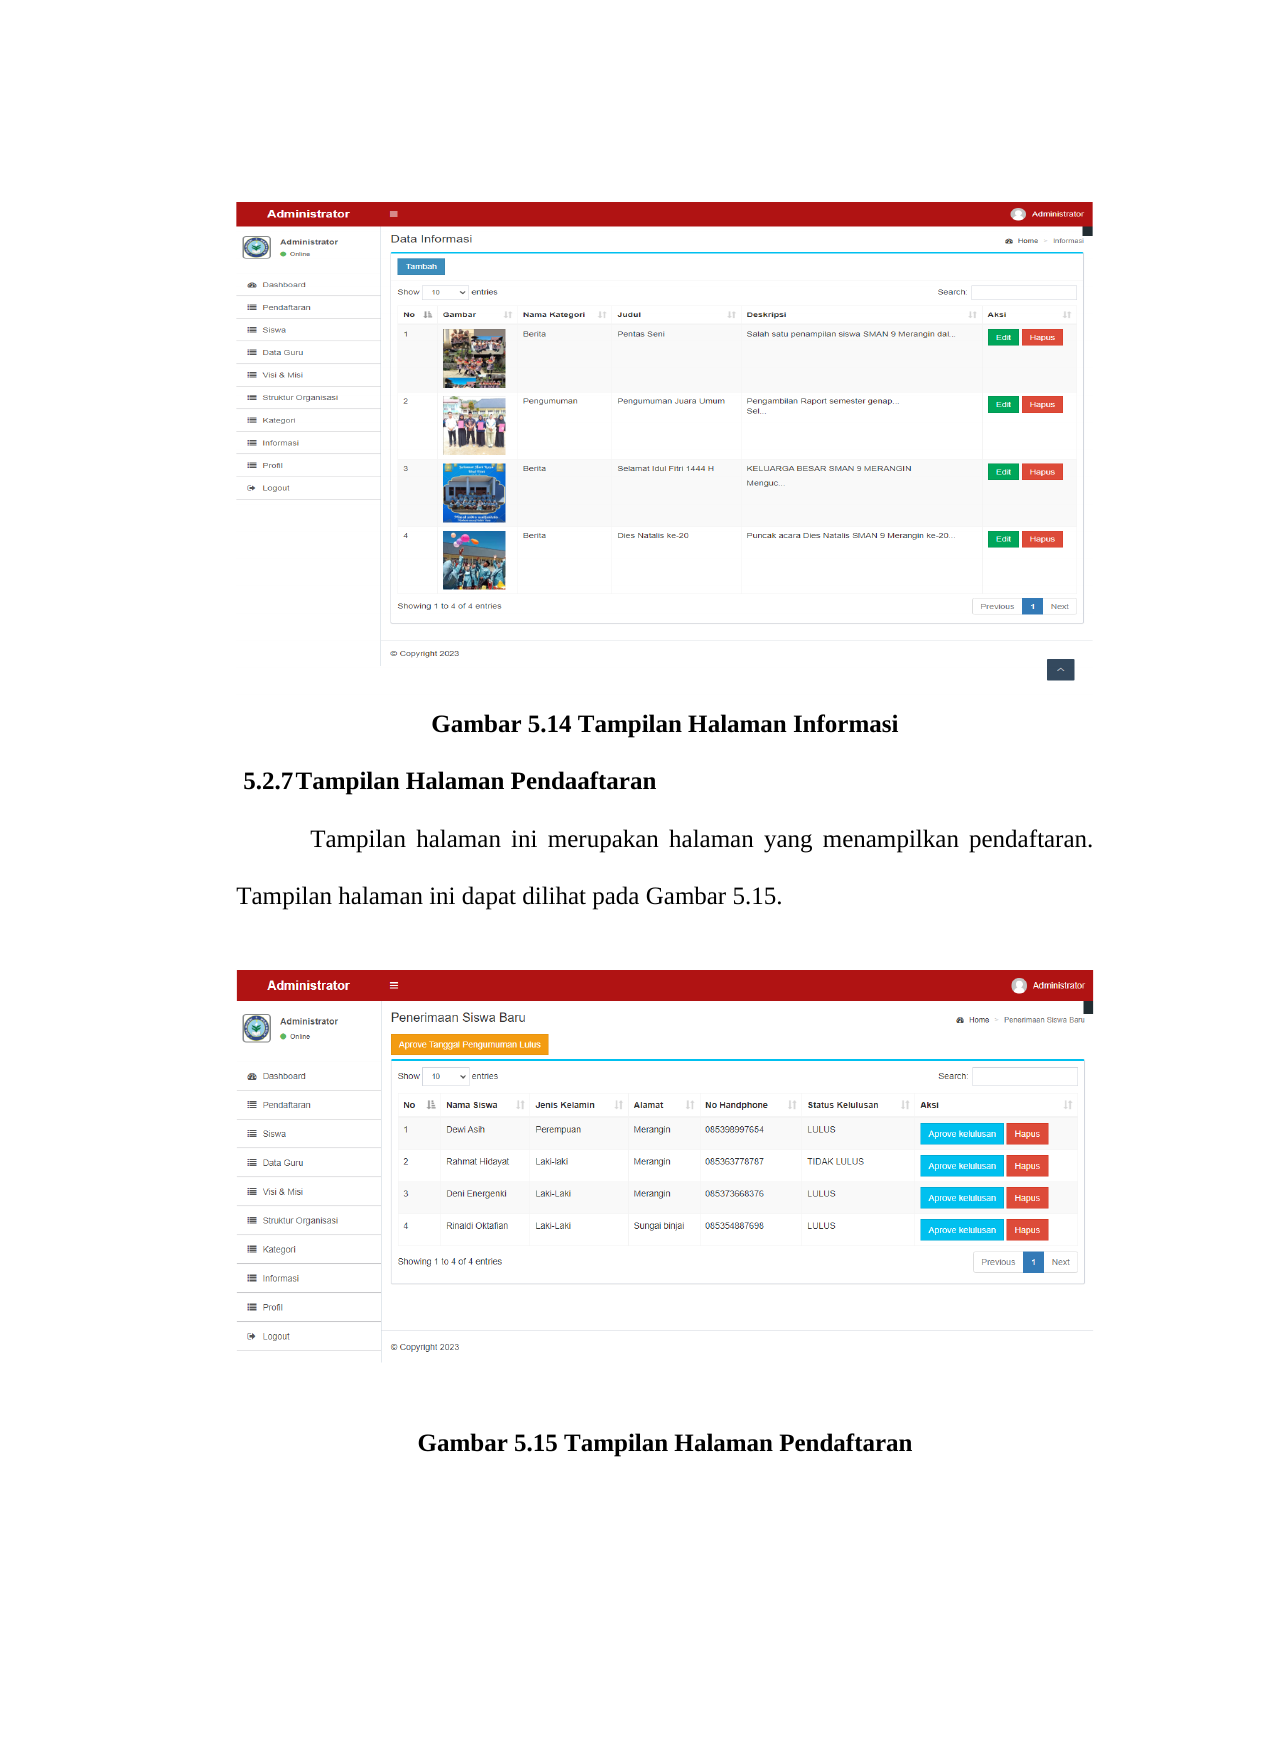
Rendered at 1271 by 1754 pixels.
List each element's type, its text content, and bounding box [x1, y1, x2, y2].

text Gambar 5.15 Tampilan Halaman Pendaftaran [236, 1400, 1094, 1457]
list Tampilan Halaman Pendaaftaran [243, 766, 1094, 795]
picture [236, 938, 1094, 1400]
picture [236, 177, 1093, 695]
text Tampilan halaman ini merupakan halaman yang menampilkan pendaftaran. Tampilan halaman ini dapat dilihat pada Gambar 5.15. [236, 824, 1094, 910]
text Gambar 5.14 Tampilan Halaman Informasi [236, 709, 1094, 737]
